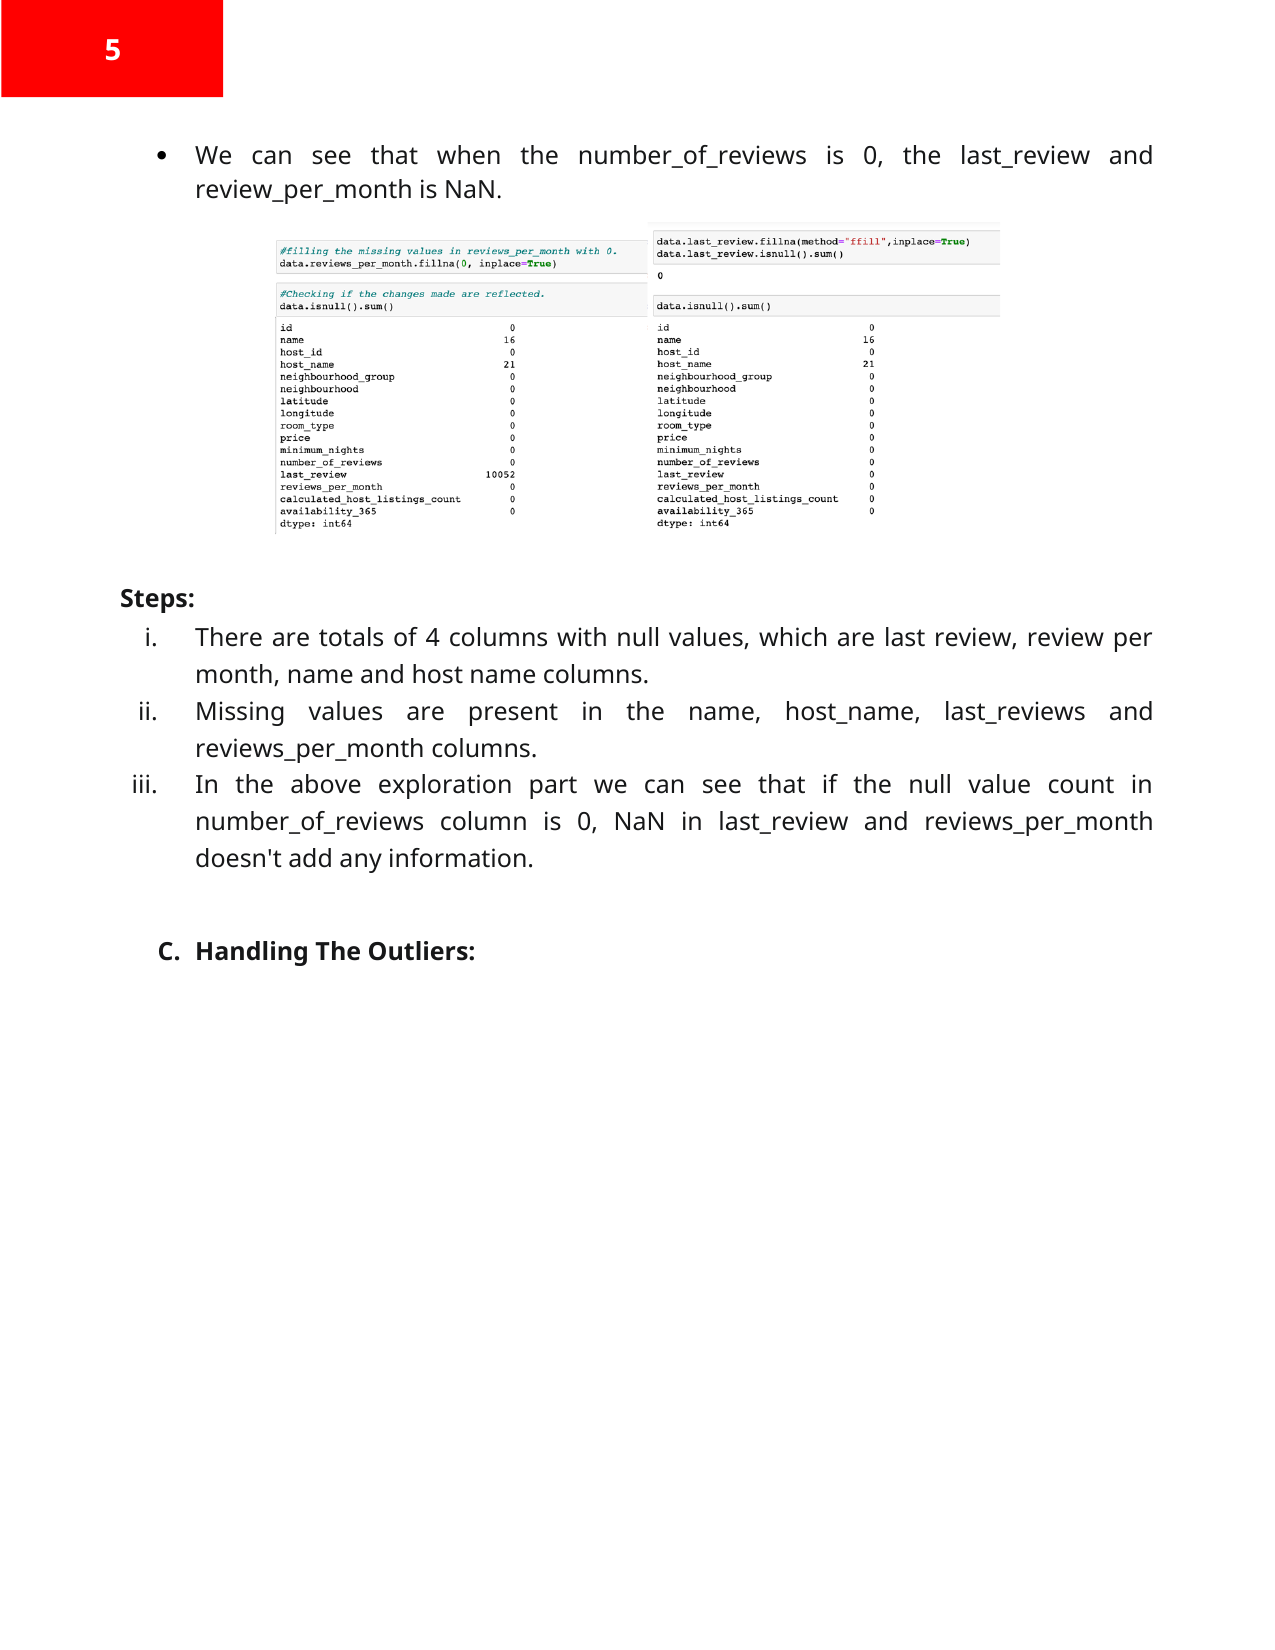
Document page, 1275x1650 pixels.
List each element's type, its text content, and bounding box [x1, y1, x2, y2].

list In the above exploration part we can see that if the null value count in number_of_reviews column is 0, NaN in last_review and reviews_per_month doesn't add any information. [157, 767, 1155, 875]
list Handling The Outliers: [157, 933, 1155, 967]
text Steps: [120, 581, 1155, 615]
list There are totals of 4 columns with null values, which are last review, review per month, name and host name columns. [157, 620, 1155, 691]
list Missing values are present in the name, host_name, last_reviews and reviews_per_month columns. [157, 694, 1155, 764]
picture [275, 222, 1001, 536]
list We can see that when the number_of_reviews is 0, the last_review and review_per_month is NaN. [157, 137, 1155, 205]
